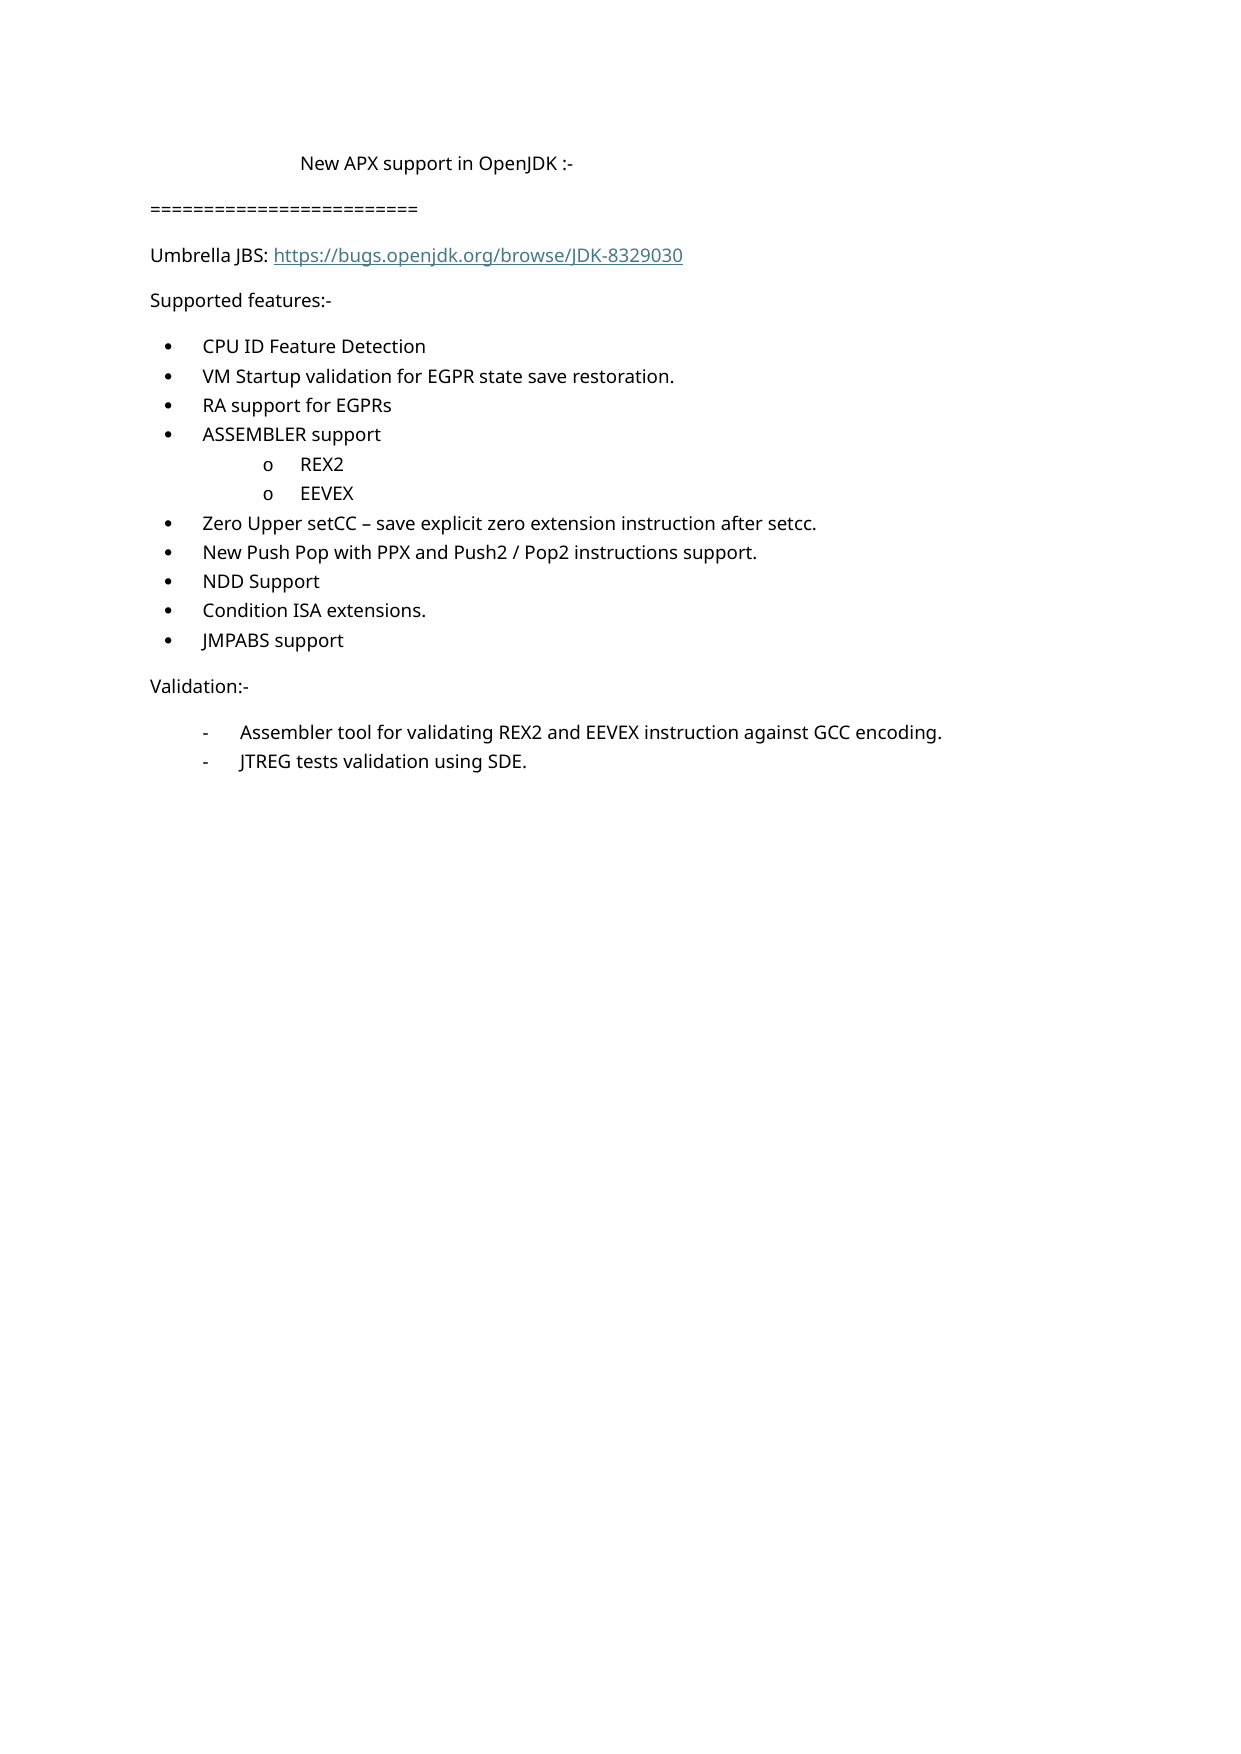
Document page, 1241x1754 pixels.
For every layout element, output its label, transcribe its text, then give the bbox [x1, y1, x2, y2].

list JMPABS support [165, 627, 1090, 653]
list CPU ID Feature Detection [165, 334, 1090, 359]
text ========================= [150, 196, 1090, 221]
list Assembler tool for validating REX2 and EEVEX instruction against GCC encoding. [202, 719, 1090, 744]
text Umbrella JBS: https://bugs.openjdk.org/browse/JDK-8329030 [150, 242, 1090, 267]
list ASSEMBLER support [165, 422, 1090, 447]
list REX2 [262, 451, 1090, 477]
text Supported features:- [150, 288, 1090, 313]
text New APX support in OpenJDK :- [225, 150, 1090, 176]
list NDD Support [165, 568, 1090, 594]
list VM Startup validation for EGPR state save restoration. [165, 363, 1090, 388]
list RA support for EGPRs [165, 392, 1090, 418]
list Zero Upper setCC – save explicit zero extension instruction after setcc. [165, 510, 1090, 536]
list JTREG tests validation using SDE. [202, 748, 1090, 774]
list EEVEX [262, 480, 1090, 506]
text Validation:- [150, 673, 1090, 698]
list New Push Pop with PPX and Push2 / Pop2 instructions support. [165, 539, 1090, 565]
list Condition ISA extensions. [165, 598, 1090, 623]
